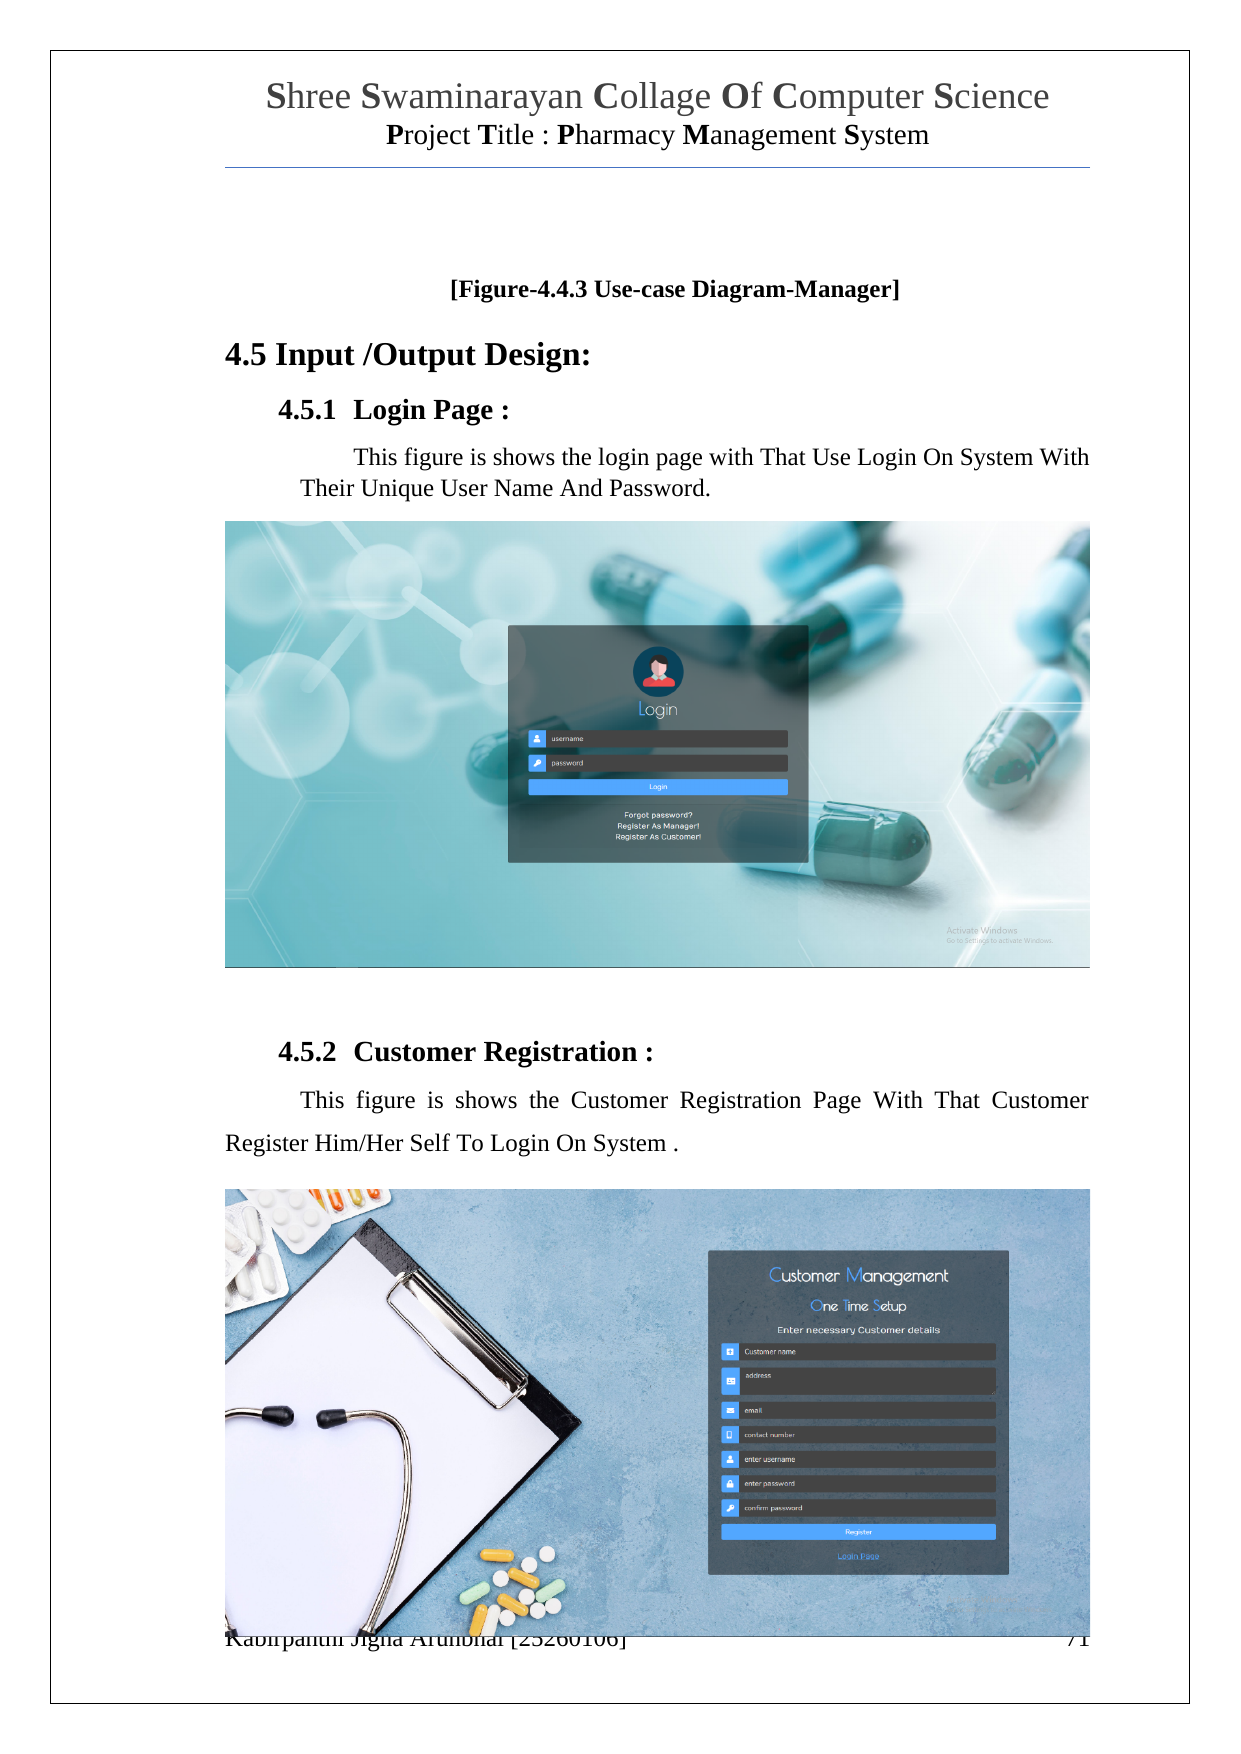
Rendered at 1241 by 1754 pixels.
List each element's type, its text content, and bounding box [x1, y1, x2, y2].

text This figure is shows the Customer Registration Page With That Customer Register Him/Her Self To Login On System . [225, 1085, 1090, 1157]
list Customer Registration : [278, 1034, 1090, 1068]
list This figure is shows the login page with That Use Login On System With Their Unique User Name And Password. [300, 442, 1090, 502]
picture [225, 521, 1090, 968]
text 4.5 Input /Output Design: [225, 334, 1090, 373]
list Login Page : [278, 392, 1090, 425]
picture [225, 1189, 1091, 1637]
text [Figure-4.4.3 Use-case Diagram-Manager] [450, 274, 1090, 303]
